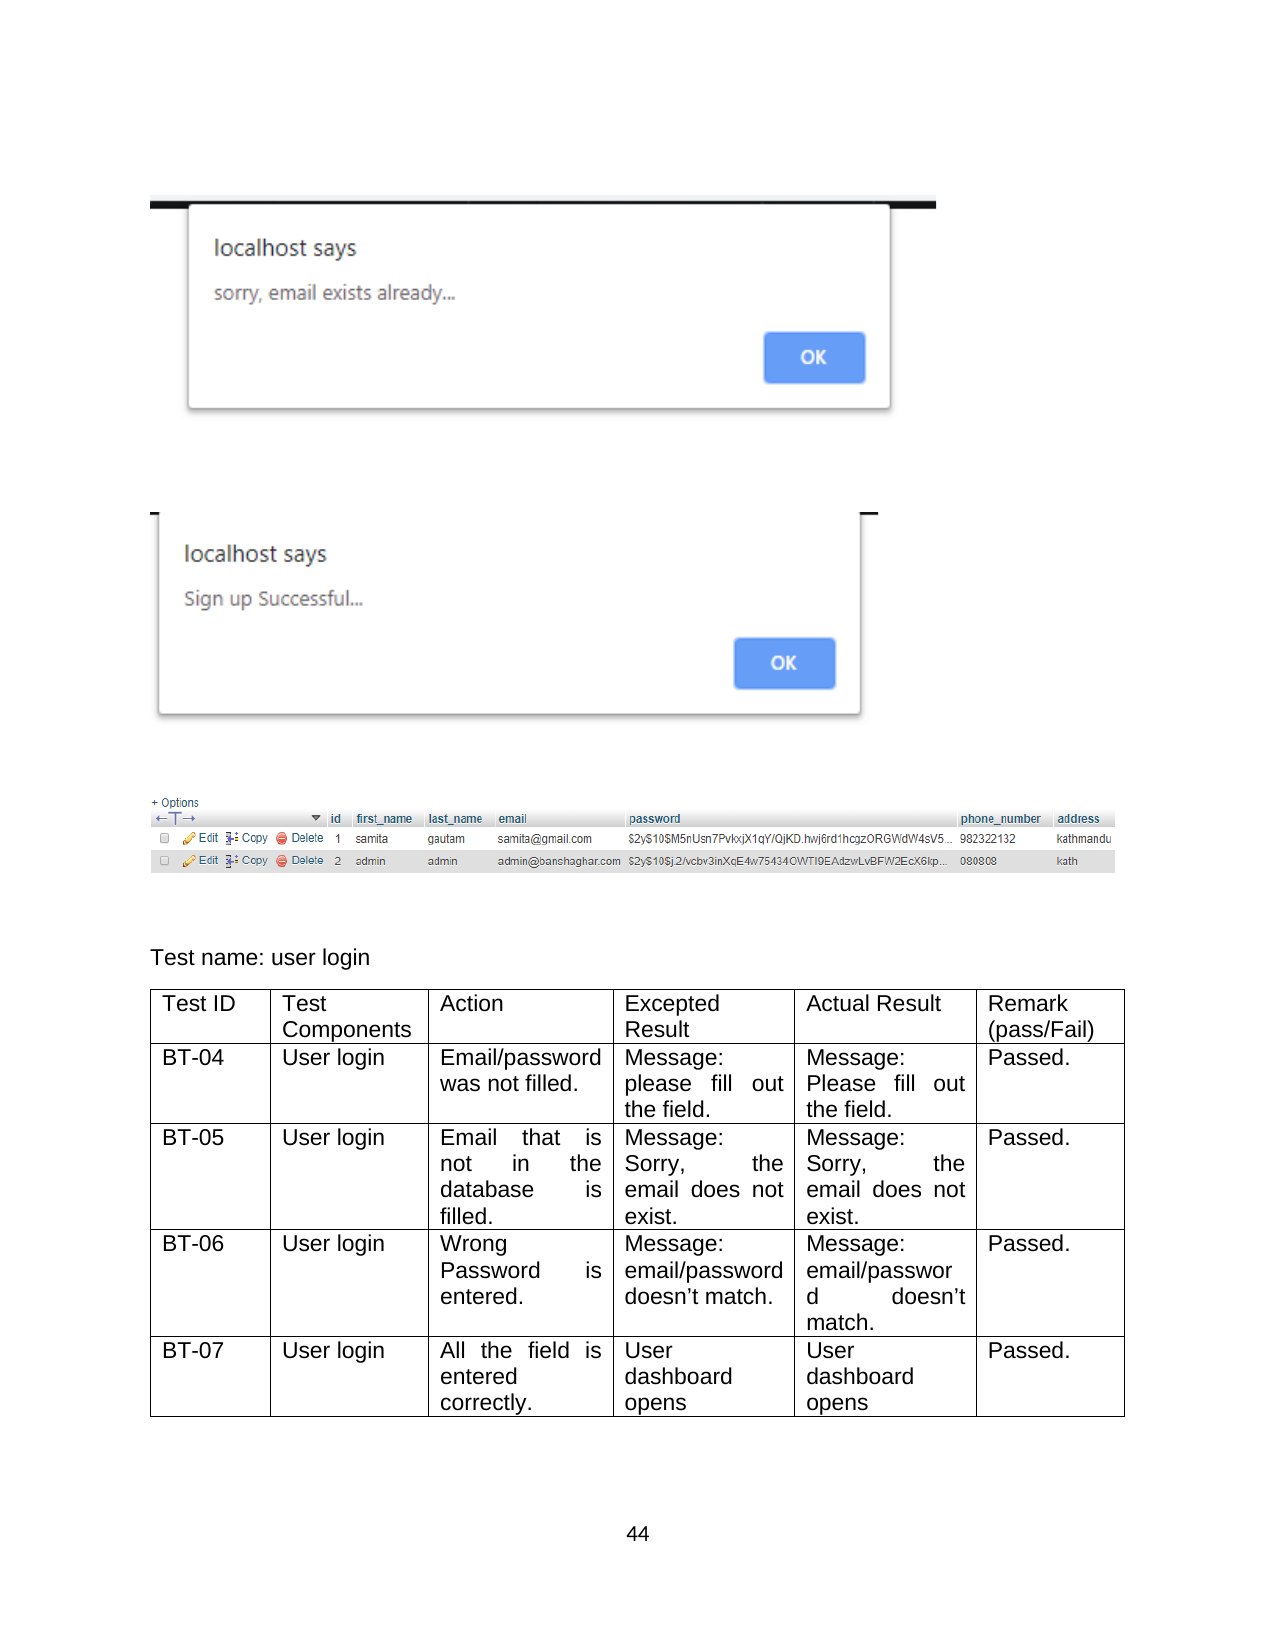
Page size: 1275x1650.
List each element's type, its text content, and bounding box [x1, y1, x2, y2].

table_cell User login [271, 1124, 428, 1229]
table_cell Message: email/password doesn’t match. [795, 1230, 976, 1336]
table_cell Passed. [977, 1124, 1124, 1229]
table_cell BT-05 [151, 1124, 270, 1229]
table_cell Wrong Password is entered. [429, 1230, 613, 1336]
table_cell BT-06 [151, 1230, 270, 1336]
picture [150, 791, 1125, 880]
table_cell User dashboard opens [614, 1337, 794, 1416]
table_cell Email/password was not filled. [429, 1044, 613, 1123]
picture [150, 195, 937, 449]
table_cell User login [271, 1230, 428, 1336]
table_cell Message: Sorry, the email does not exist. [614, 1124, 794, 1229]
table_cell User dashboard opens [795, 1337, 976, 1416]
table_header Excepted Result [614, 990, 794, 1043]
table_cell Message: email/password doesn’t match. [614, 1230, 794, 1336]
table_cell Passed. [977, 1044, 1124, 1123]
table_cell User login [271, 1044, 428, 1123]
table_cell Message: Sorry, the email does not exist. [795, 1124, 976, 1229]
table_header Action [429, 990, 613, 1043]
table_cell Message: Please fill out the field. [795, 1044, 976, 1123]
table_cell BT-07 [151, 1337, 270, 1416]
picture [150, 512, 879, 728]
table_header Actual Result [795, 990, 976, 1043]
table_cell Passed. [977, 1230, 1124, 1336]
table_cell User login [271, 1337, 428, 1416]
table_cell Message: please fill out the field. [614, 1044, 794, 1123]
table_header Test Components [271, 990, 428, 1043]
table_header Test ID [151, 990, 270, 1043]
table_cell BT-04 [151, 1044, 270, 1123]
table_cell Passed. [977, 1337, 1124, 1416]
table_cell All the field is entered correctly. [429, 1337, 613, 1416]
table_cell Email that is not in the database is filled. [429, 1124, 613, 1229]
text Test name: user login [150, 944, 1125, 970]
table_header Remark (pass/Fail) [977, 990, 1124, 1043]
